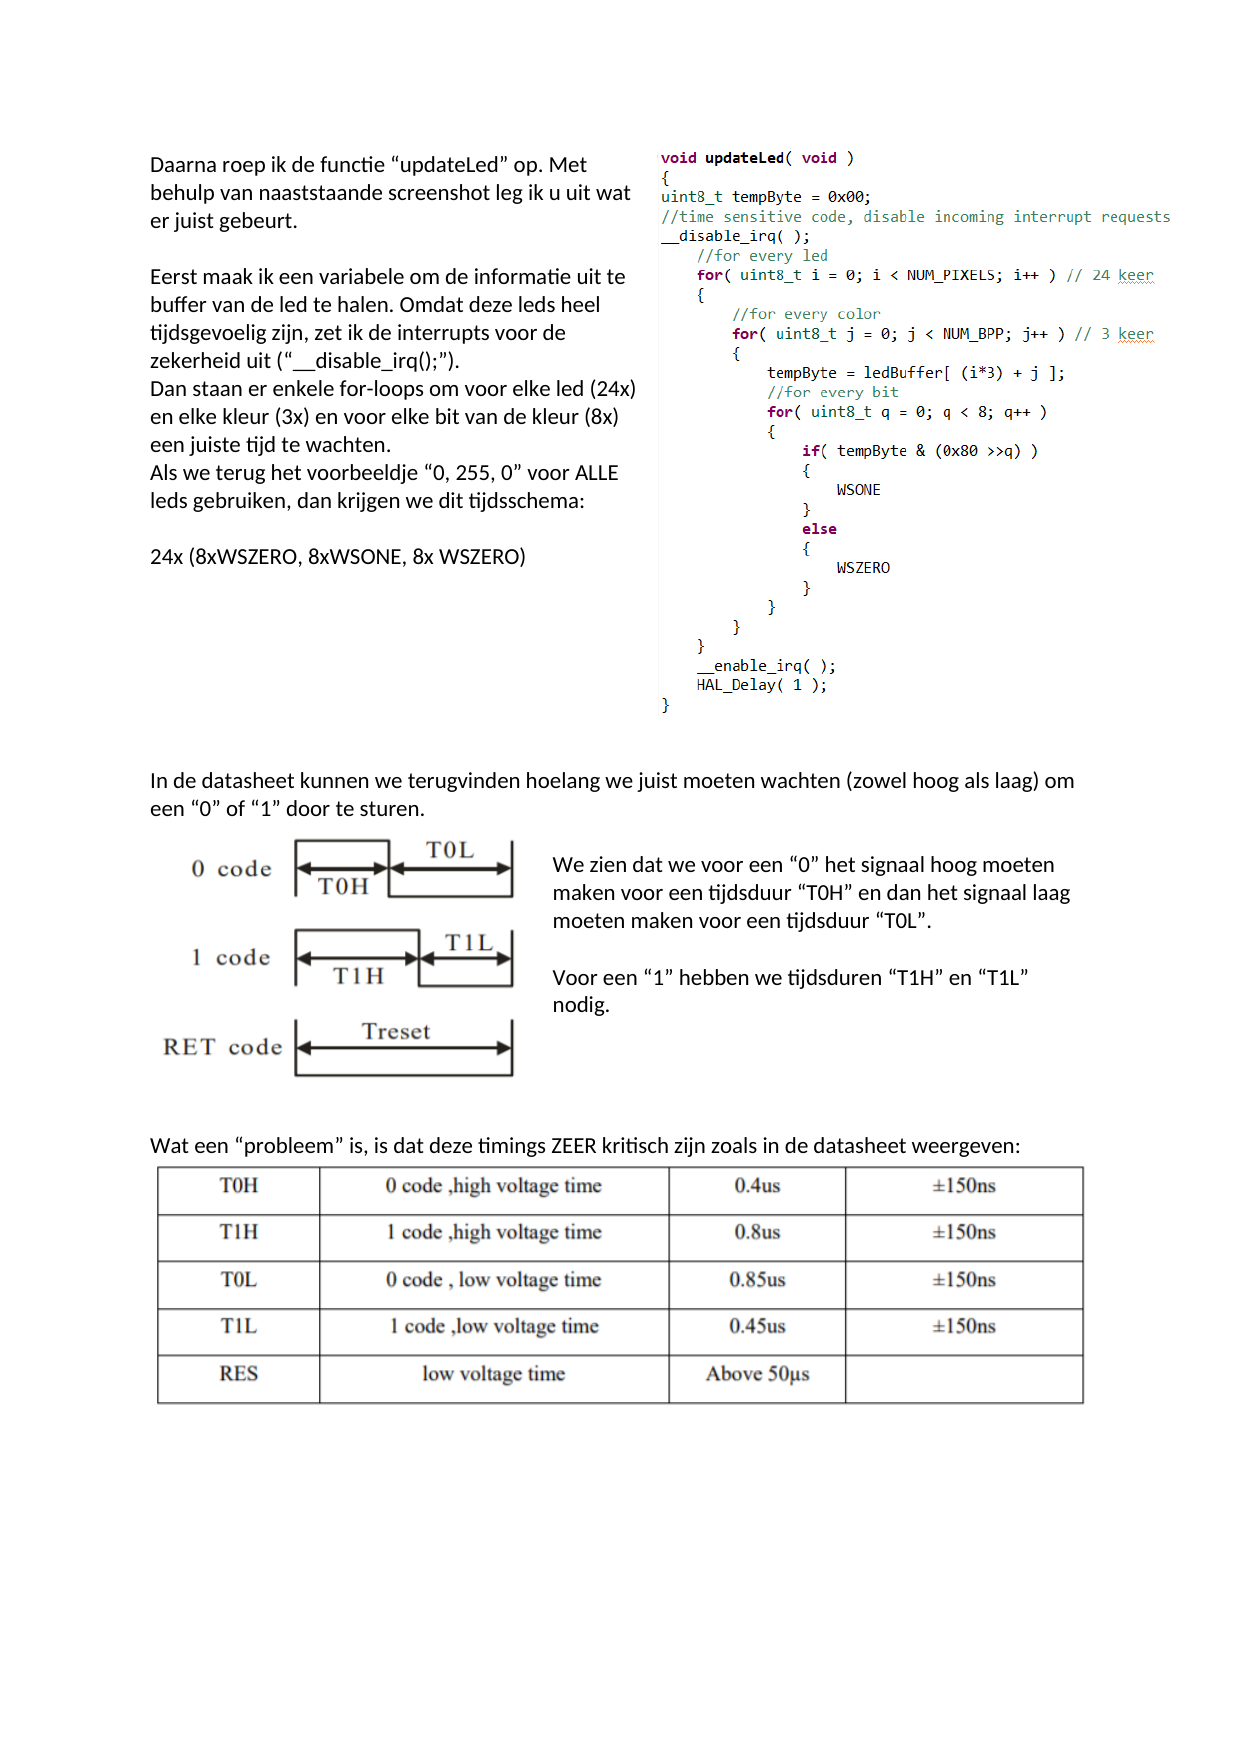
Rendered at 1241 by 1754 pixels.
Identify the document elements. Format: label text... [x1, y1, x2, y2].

picture [150, 823, 534, 1096]
text Eerst maak ik een variabele om de informatie uit te buffer van de led te halen. Omdat deze leds heel tijdsgevoelig zijn, zet ik de interrupts voor de zekerheid uit (“__disable_irq();”). Dan staan er enkele for-loops om voor elke led (24x) en elke kleur (3x) en voor elke bit van de kleur (8x) een juiste tijd te wachten. Als we terug het voorbeeldje “0, 255, 0” voor ALLE leds gebruiken, dan krijgen we dit tijdsschema: [150, 262, 657, 542]
text Daarna roep ik de functie “updateLed” op. Met behulp van naaststaande screenshot leg ik u uit wat er juist gebeurt. [150, 150, 657, 234]
text In de datasheet kunnen we terugvinden hoelang we juist moeten wachten (zowel hoog als laag) om een “0” of “1” door te sturen. [150, 766, 1090, 822]
text 24x (8xWSZERO, 8xWSONE, 8x WSZERO) [150, 542, 657, 626]
picture [150, 1158, 1091, 1412]
picture [657, 150, 1192, 716]
